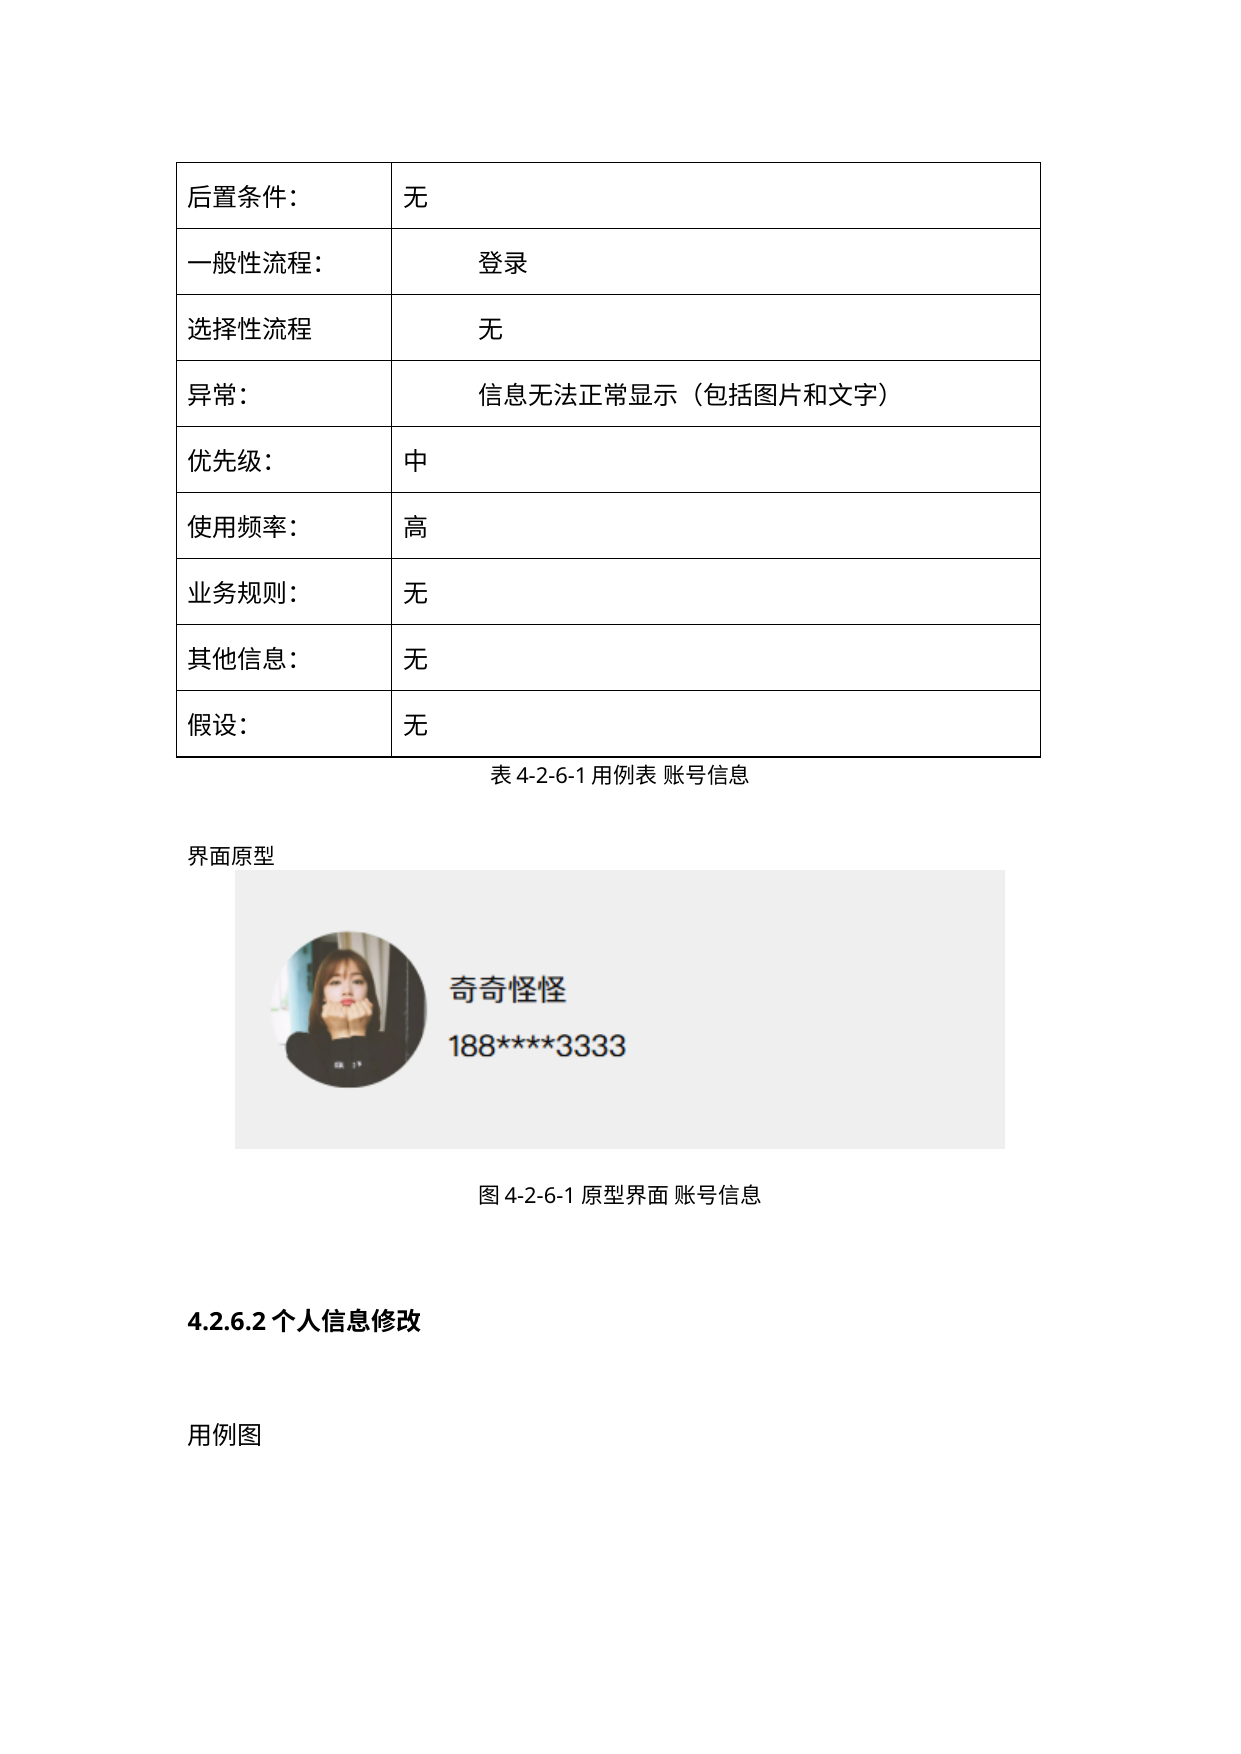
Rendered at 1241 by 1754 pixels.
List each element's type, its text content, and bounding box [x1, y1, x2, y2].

table_cell 其他信息： [177, 625, 391, 690]
table_cell 登录 [392, 229, 1040, 294]
table_cell 无 [392, 625, 1040, 690]
table_cell 假设： [177, 691, 391, 756]
table_cell 使用频率： [177, 493, 391, 558]
table_cell 无 [392, 295, 1040, 360]
table_cell 无 [392, 163, 1040, 228]
text 用例图 [187, 1402, 1053, 1467]
table_cell 无 [392, 559, 1040, 624]
subtitle 4.2.6.2个人信息修改 [187, 1287, 1053, 1352]
table_cell 信息无法正常显示（包括图片和文字） [392, 361, 1040, 426]
table_cell 优先级： [177, 427, 391, 492]
picture [235, 870, 1006, 1149]
table_cell 中 [392, 427, 1040, 492]
table_cell 高 [392, 493, 1040, 558]
table_cell 异常： [177, 361, 391, 426]
table_cell 业务规则： [177, 559, 391, 624]
table_cell 无 [392, 691, 1040, 756]
text 图4-2-6-1 原型界面 账号信息 [187, 1177, 1053, 1210]
table_cell 选择性流程 [177, 295, 391, 360]
table_cell 一般性流程： [177, 229, 391, 294]
text 表4-2-6-1用例表 账号信息 [187, 757, 1053, 790]
table_cell 后置条件： [177, 163, 391, 228]
list 界面原型 [187, 838, 1053, 871]
